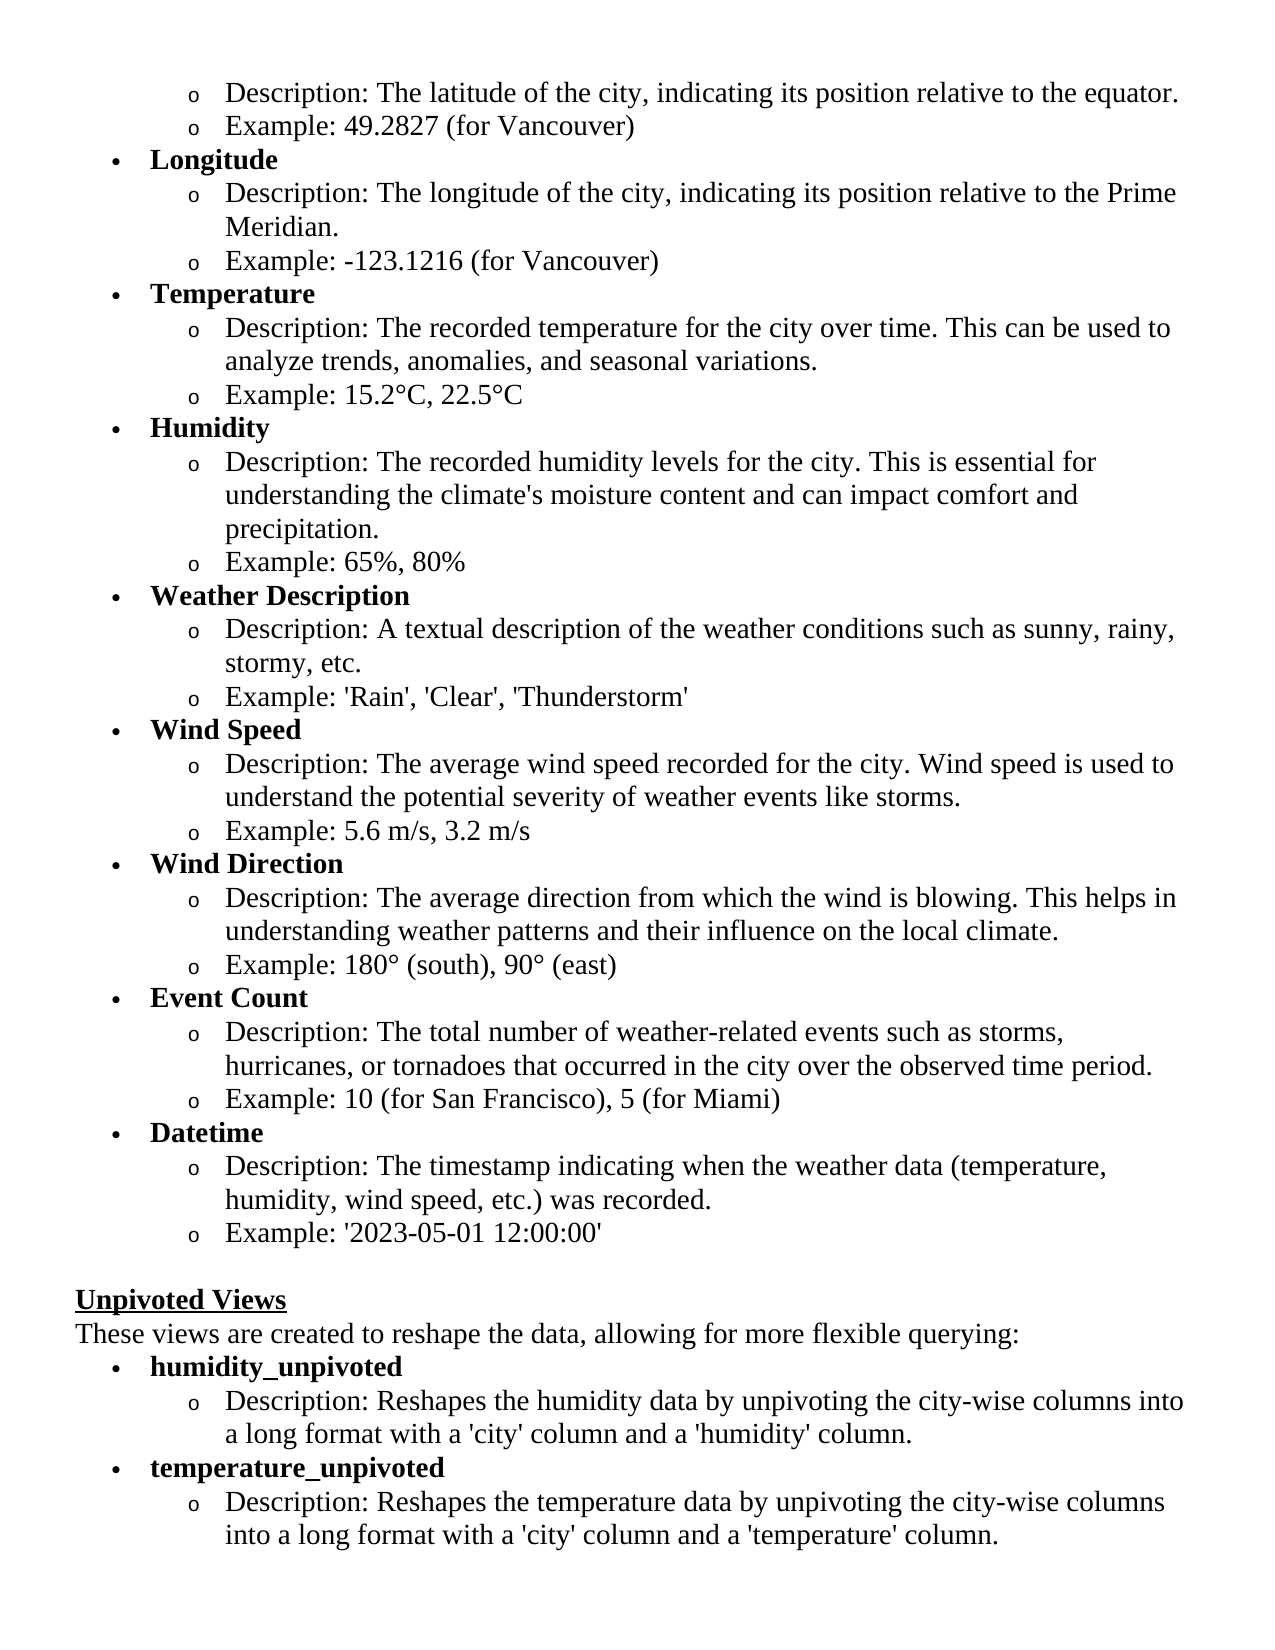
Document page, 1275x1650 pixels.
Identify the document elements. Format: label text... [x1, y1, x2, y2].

list Example: 180° (south), 90° (east) [187, 947, 1200, 981]
list Example: 5.6 m/s, 3.2 m/s [187, 813, 1200, 846]
list Description: The latitude of the city, indicating its position relative to the equator. [187, 75, 1200, 108]
list Humidity [112, 410, 1200, 444]
list Longitude [112, 142, 1200, 176]
list temperature_unpivoted [112, 1450, 1200, 1484]
list Example: 49.2827 (for Vancouver) [187, 108, 1200, 142]
list Event Count [112, 981, 1200, 1014]
list Wind Direction [112, 846, 1200, 880]
list Description: The timestamp indicating when the weather data (temperature, humidity, wind speed, etc.) was recorded. [187, 1148, 1200, 1215]
list Wind Speed [112, 712, 1200, 746]
list Description: The recorded humidity levels for the city. This is essential for understanding the climate's moisture content and can impact comfort and precipitation. [187, 444, 1200, 544]
list Description: A textual description of the weather conditions such as sunny, rainy, stormy, etc. [187, 612, 1200, 679]
list Weather Description [112, 578, 1200, 612]
list Description: The total number of weather-related events such as storms, hurricanes, or tornadoes that occurred in the city over the observed time period. [187, 1014, 1200, 1081]
list Description: The longitude of the city, indicating its position relative to the Prime Meridian. [187, 176, 1200, 243]
list Example: -123.1216 (for Vancouver) [187, 243, 1200, 276]
list humidity_unpivoted [112, 1349, 1200, 1383]
list Description: Reshapes the humidity data by unpivoting the city-wise columns into a long format with a 'city' column and a 'humidity' column. [187, 1383, 1200, 1450]
list Description: Reshapes the temperature data by unpivoting the city-wise columns into a long format with a 'city' column and a 'temperature' column. [187, 1484, 1200, 1551]
list Description: The average wind speed recorded for the city. Wind speed is used to understand the potential severity of weather events like storms. [187, 746, 1200, 813]
list Example: 10 (for San Francisco), 5 (for Miami) [187, 1081, 1200, 1115]
list Example: 15.2°C, 22.5°C [187, 377, 1200, 410]
list Example: '2023-05-01 12:00:00' [187, 1215, 1200, 1249]
list Description: The average direction from which the wind is blowing. This helps in understanding weather patterns and their influence on the local climate. [187, 880, 1200, 947]
list Example: 65%, 80% [187, 544, 1200, 578]
list Description: The recorded temperature for the city over time. This can be used to analyze trends, anomalies, and seasonal variations. [187, 310, 1200, 377]
list Temperature [112, 276, 1200, 310]
text Unpivoted Views [75, 1282, 1200, 1316]
list Example: 'Rain', 'Clear', 'Thunderstorm' [187, 679, 1200, 712]
text These views are created to reshape the data, allowing for more flexible querying: [75, 1316, 1200, 1349]
list Datetime [112, 1115, 1200, 1148]
